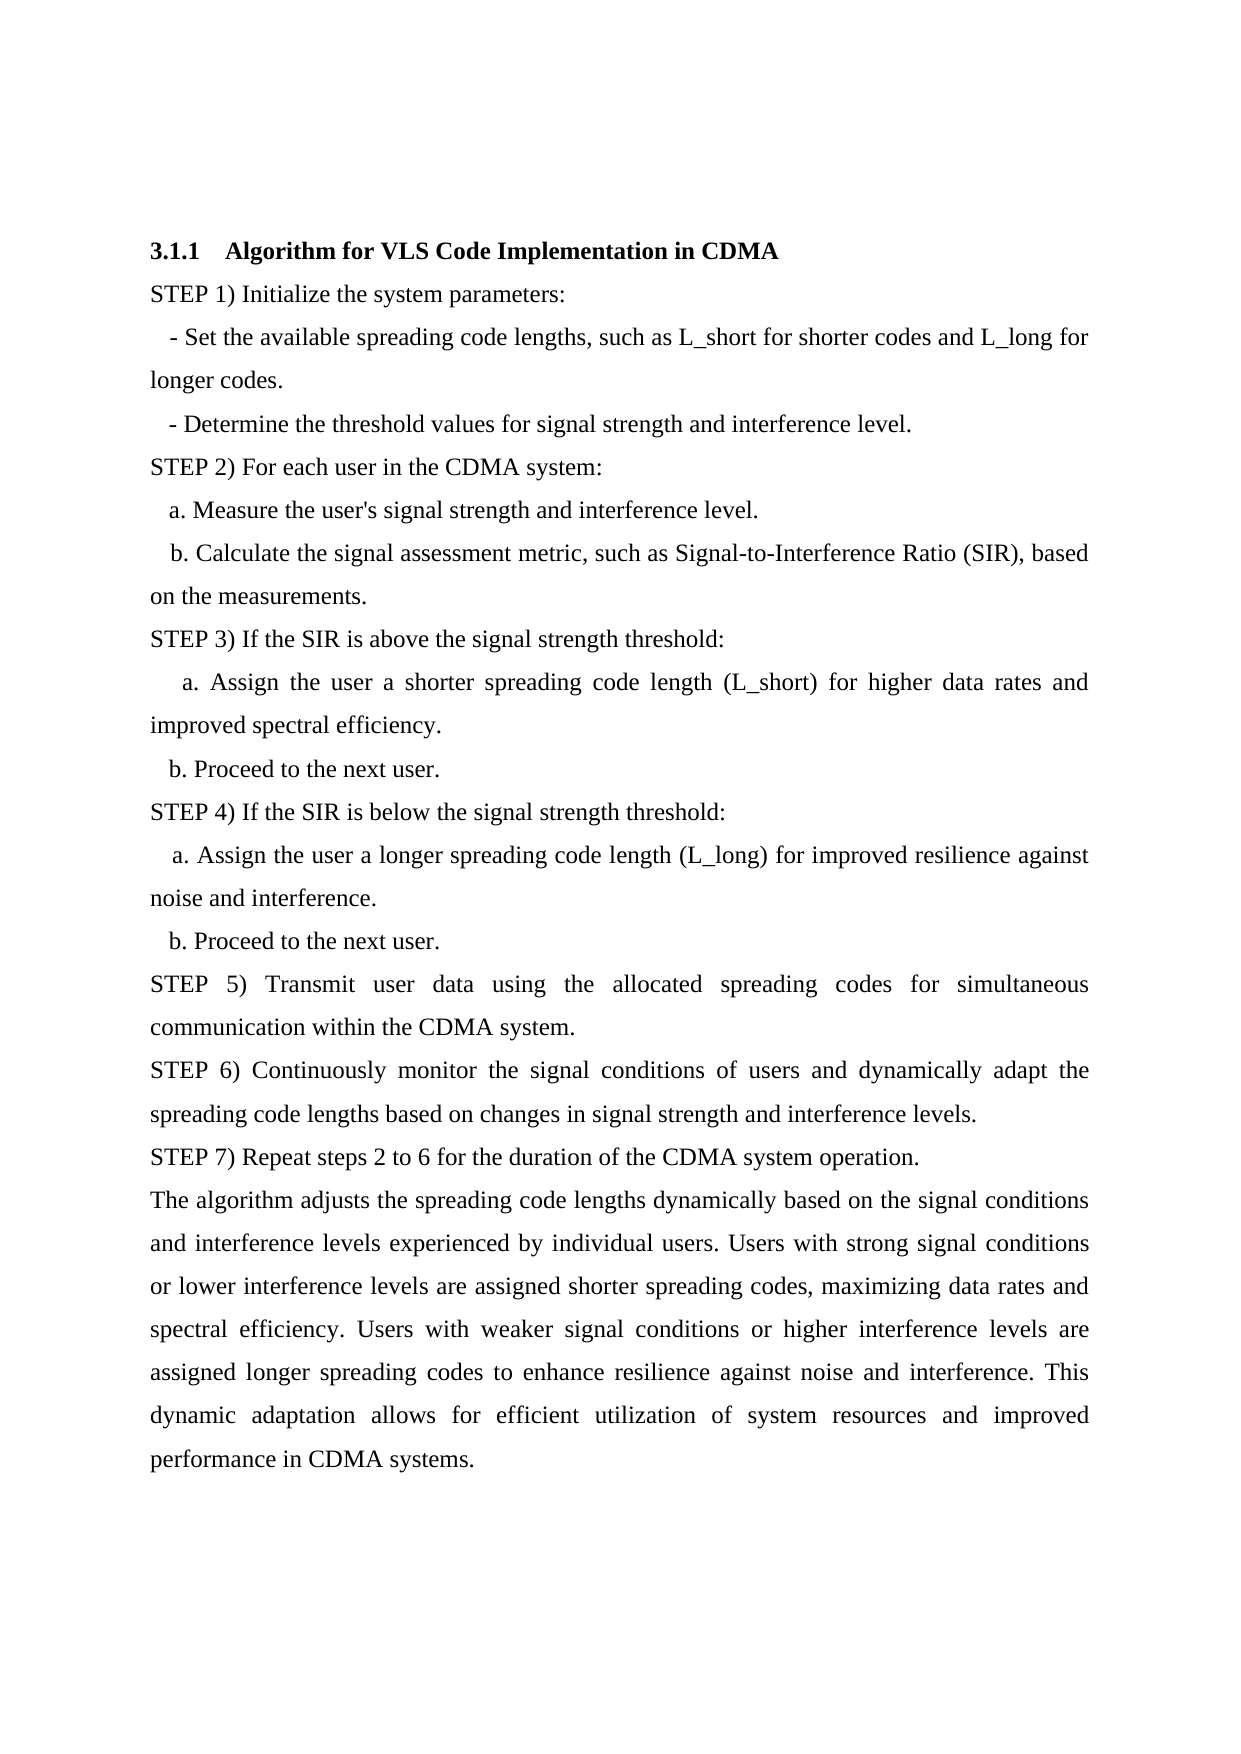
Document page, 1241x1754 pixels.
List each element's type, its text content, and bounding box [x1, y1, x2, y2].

text STEP 4) If the SIR is below the signal strength threshold: [150, 797, 1090, 826]
text - Set the available spreading code lengths, such as L_short for shorter codes and L_long for longer codes. [150, 322, 1090, 394]
text STEP 6) Continuously monitor the signal conditions of users and dynamically adapt the spreading code lengths based on changes in signal strength and interference levels. [150, 1056, 1090, 1127]
text b. Calculate the signal assessment metric, such as Signal-to-Interference Ratio (SIR), based on the measurements. [150, 538, 1090, 610]
text a. Assign the user a longer spreading code length (L_long) for improved resilience against noise and interference. [150, 840, 1090, 912]
text STEP 5) Transmit user data using the allocated spreading codes for simultaneous communication within the CDMA system. [150, 969, 1090, 1041]
text STEP 7) Repeat steps 2 to 6 for the duration of the CDMA system operation. [150, 1142, 1090, 1171]
list Algorithm for VLS Code Implementation in CDMA [150, 236, 1090, 265]
text b. Proceed to the next user. [150, 754, 1090, 782]
text a. Measure the user's signal strength and interference level. [150, 495, 1090, 524]
text a. Assign the user a shorter spreading code length (L_short) for higher data rates and improved spectral efficiency. [150, 667, 1090, 739]
text b. Proceed to the next user. [150, 926, 1090, 955]
text The algorithm adjusts the spreading code lengths dynamically based on the signal conditions and interference levels experienced by individual users. Users with strong signal conditions or lower interference levels are assigned shorter spreading codes, maximizing data rates and spectral efficiency. Users with weaker signal conditions or higher interference levels are assigned longer spreading codes to enhance resilience against noise and interference. This dynamic adaptation allows for efficient utilization of system resources and improved performance in CDMA systems. [150, 1185, 1090, 1472]
text STEP 1) Initialize the system parameters: [150, 279, 1090, 308]
text STEP 3) If the SIR is above the signal strength threshold: [150, 624, 1090, 653]
text STEP 2) For each user in the CDMA system: [150, 452, 1090, 481]
text - Determine the threshold values for signal strength and interference level. [150, 409, 1090, 437]
